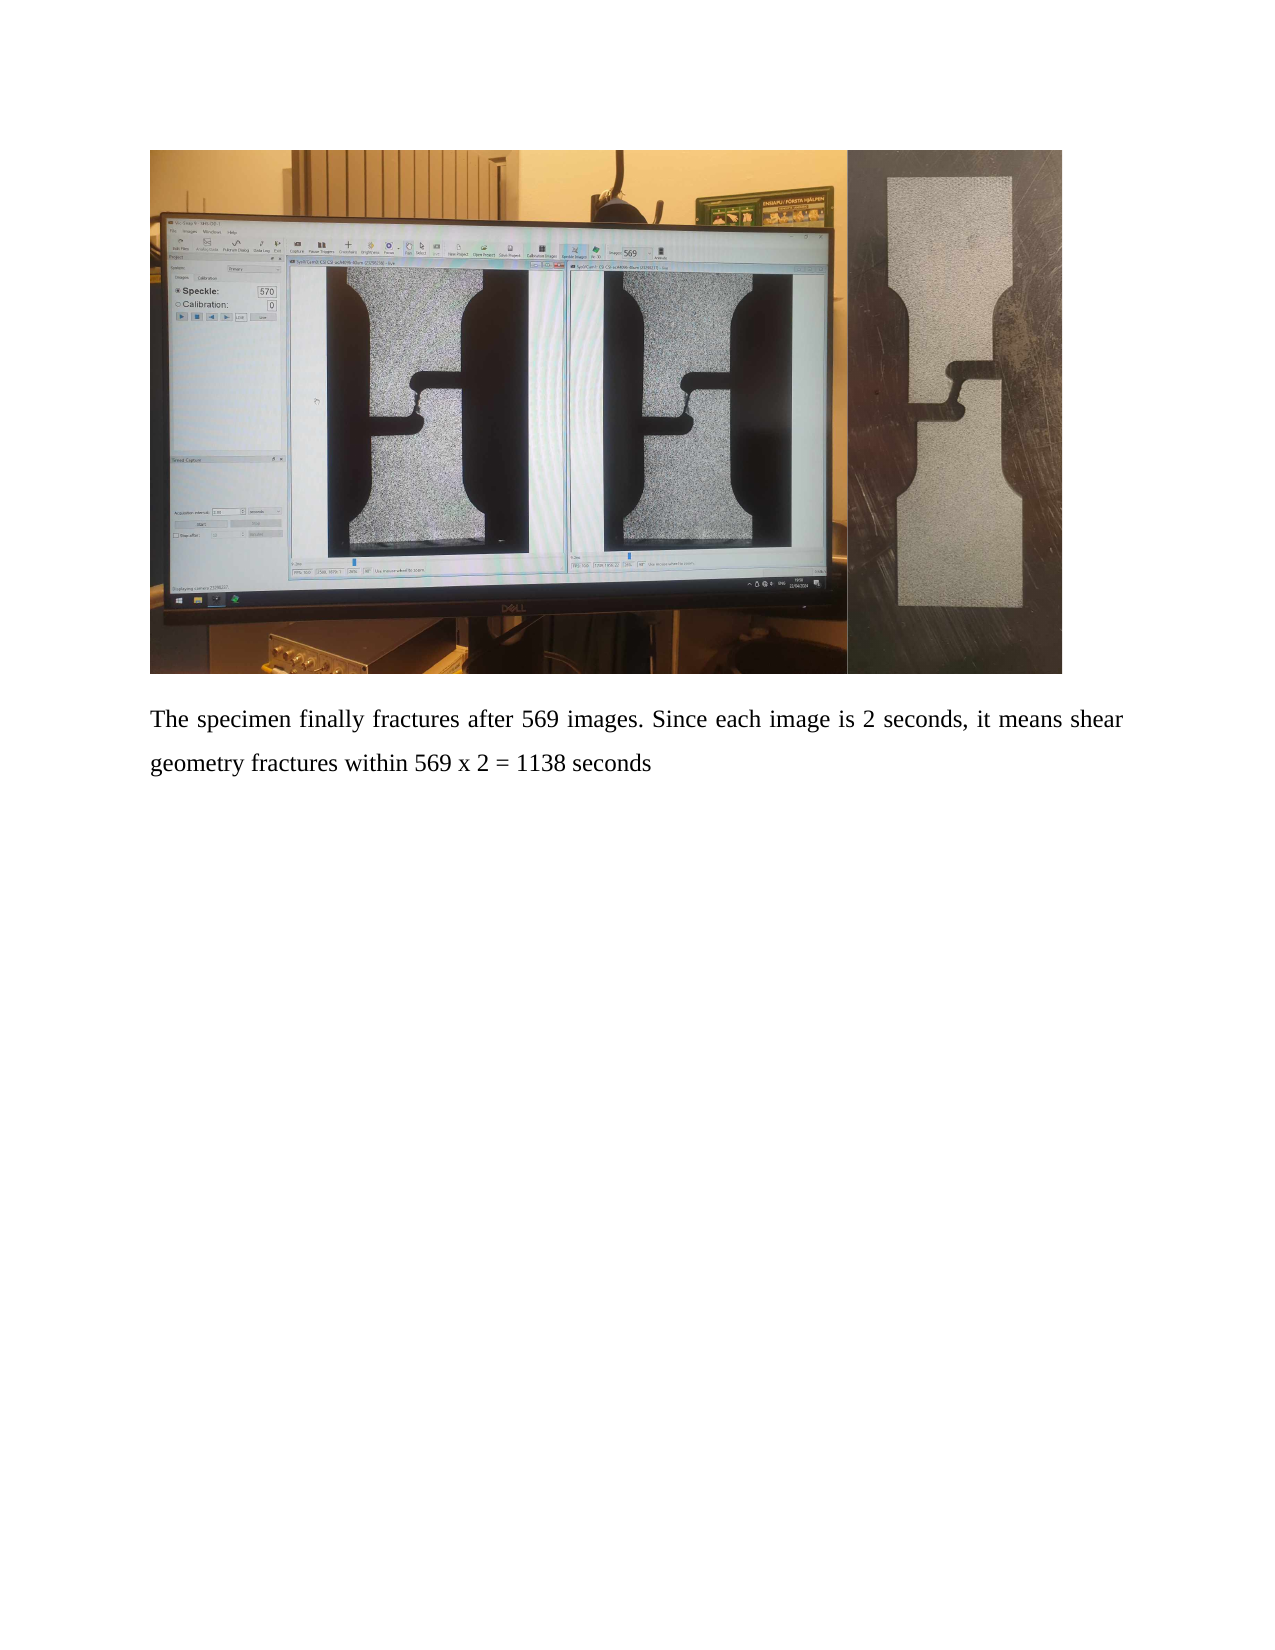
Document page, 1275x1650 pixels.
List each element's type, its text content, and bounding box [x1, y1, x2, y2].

text The specimen finally fractures after 569 images. Since each image is 2 seconds, it means shear geometry fractures within 569 x 2 = 1138 seconds [150, 704, 1125, 776]
picture [150, 150, 1063, 674]
